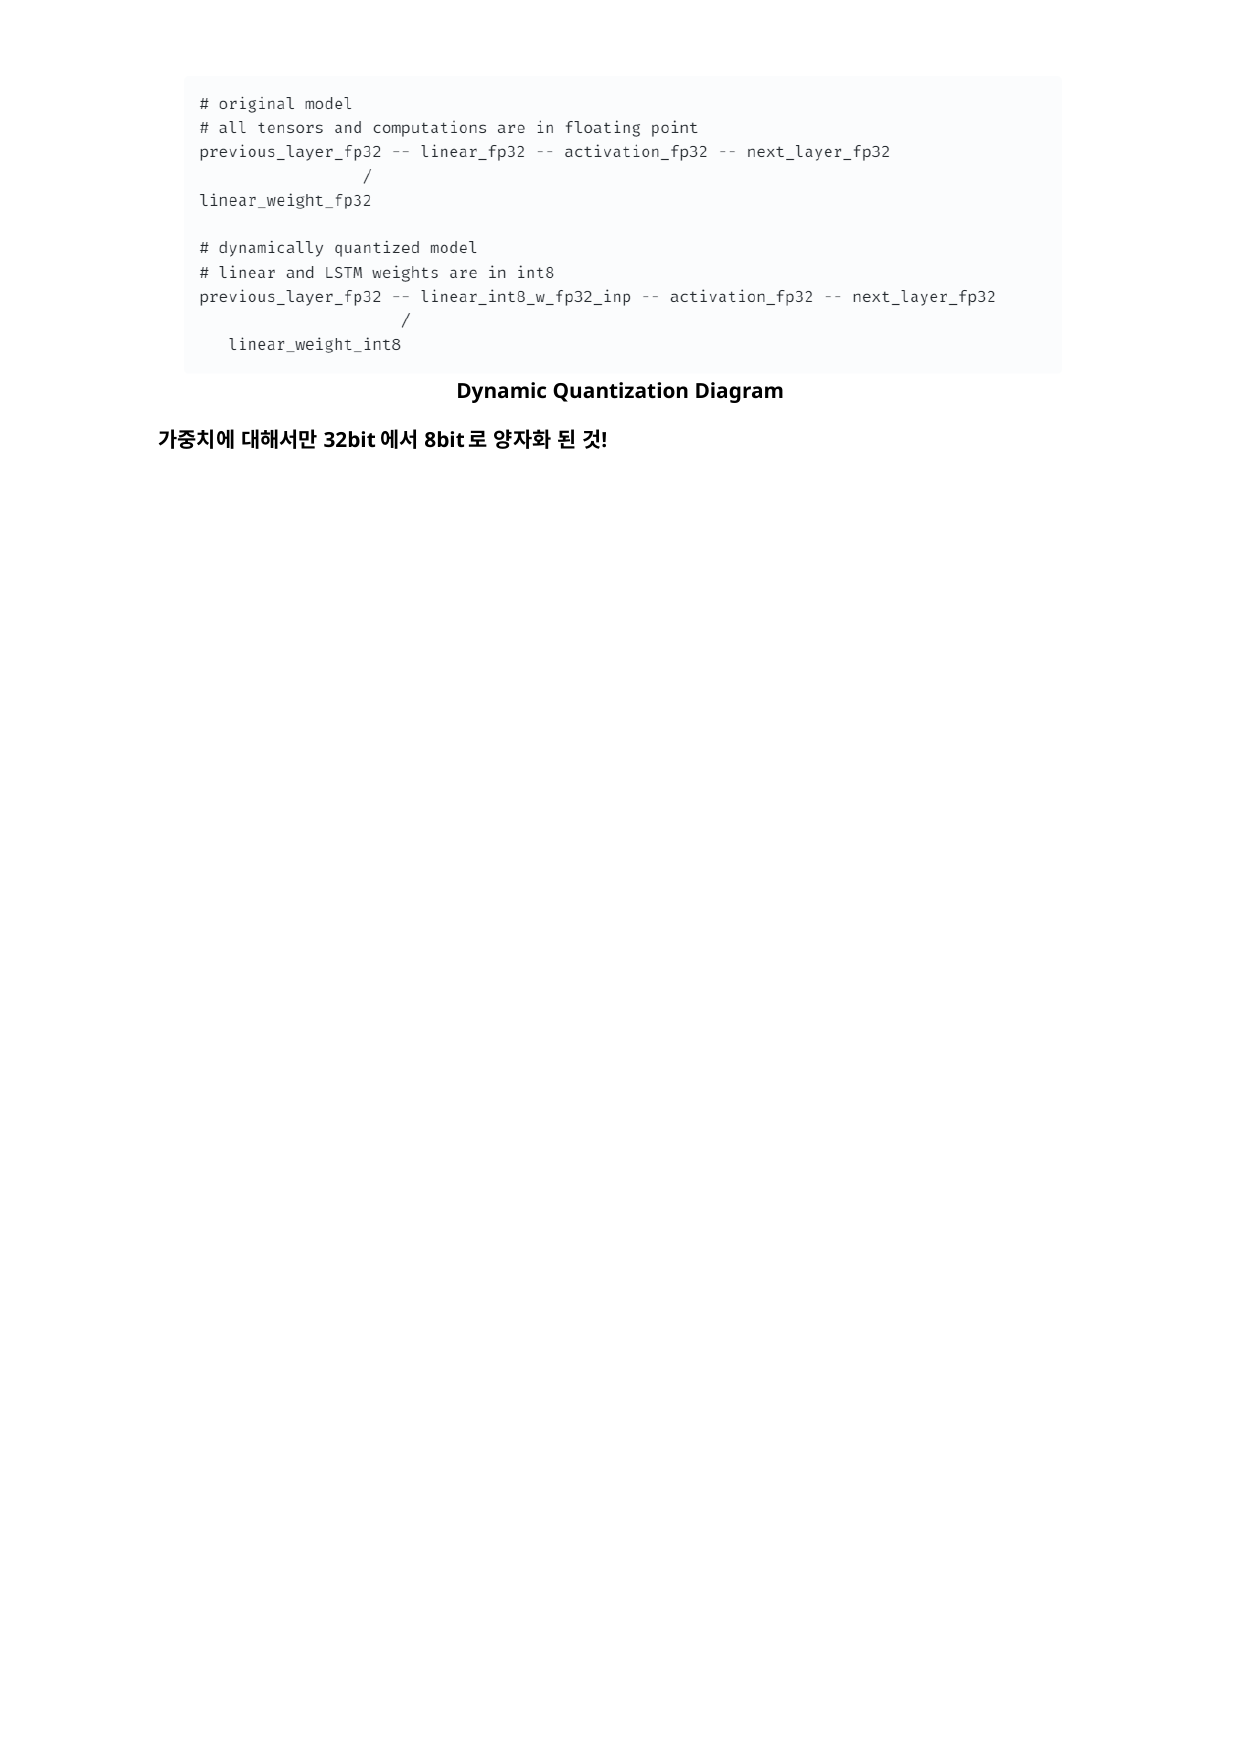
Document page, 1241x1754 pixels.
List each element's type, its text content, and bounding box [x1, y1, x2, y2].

text 가중치에 대해서만 32bit에서 8bit로 양자화 된 것! [75, 423, 1165, 453]
picture [177, 75, 1063, 374]
